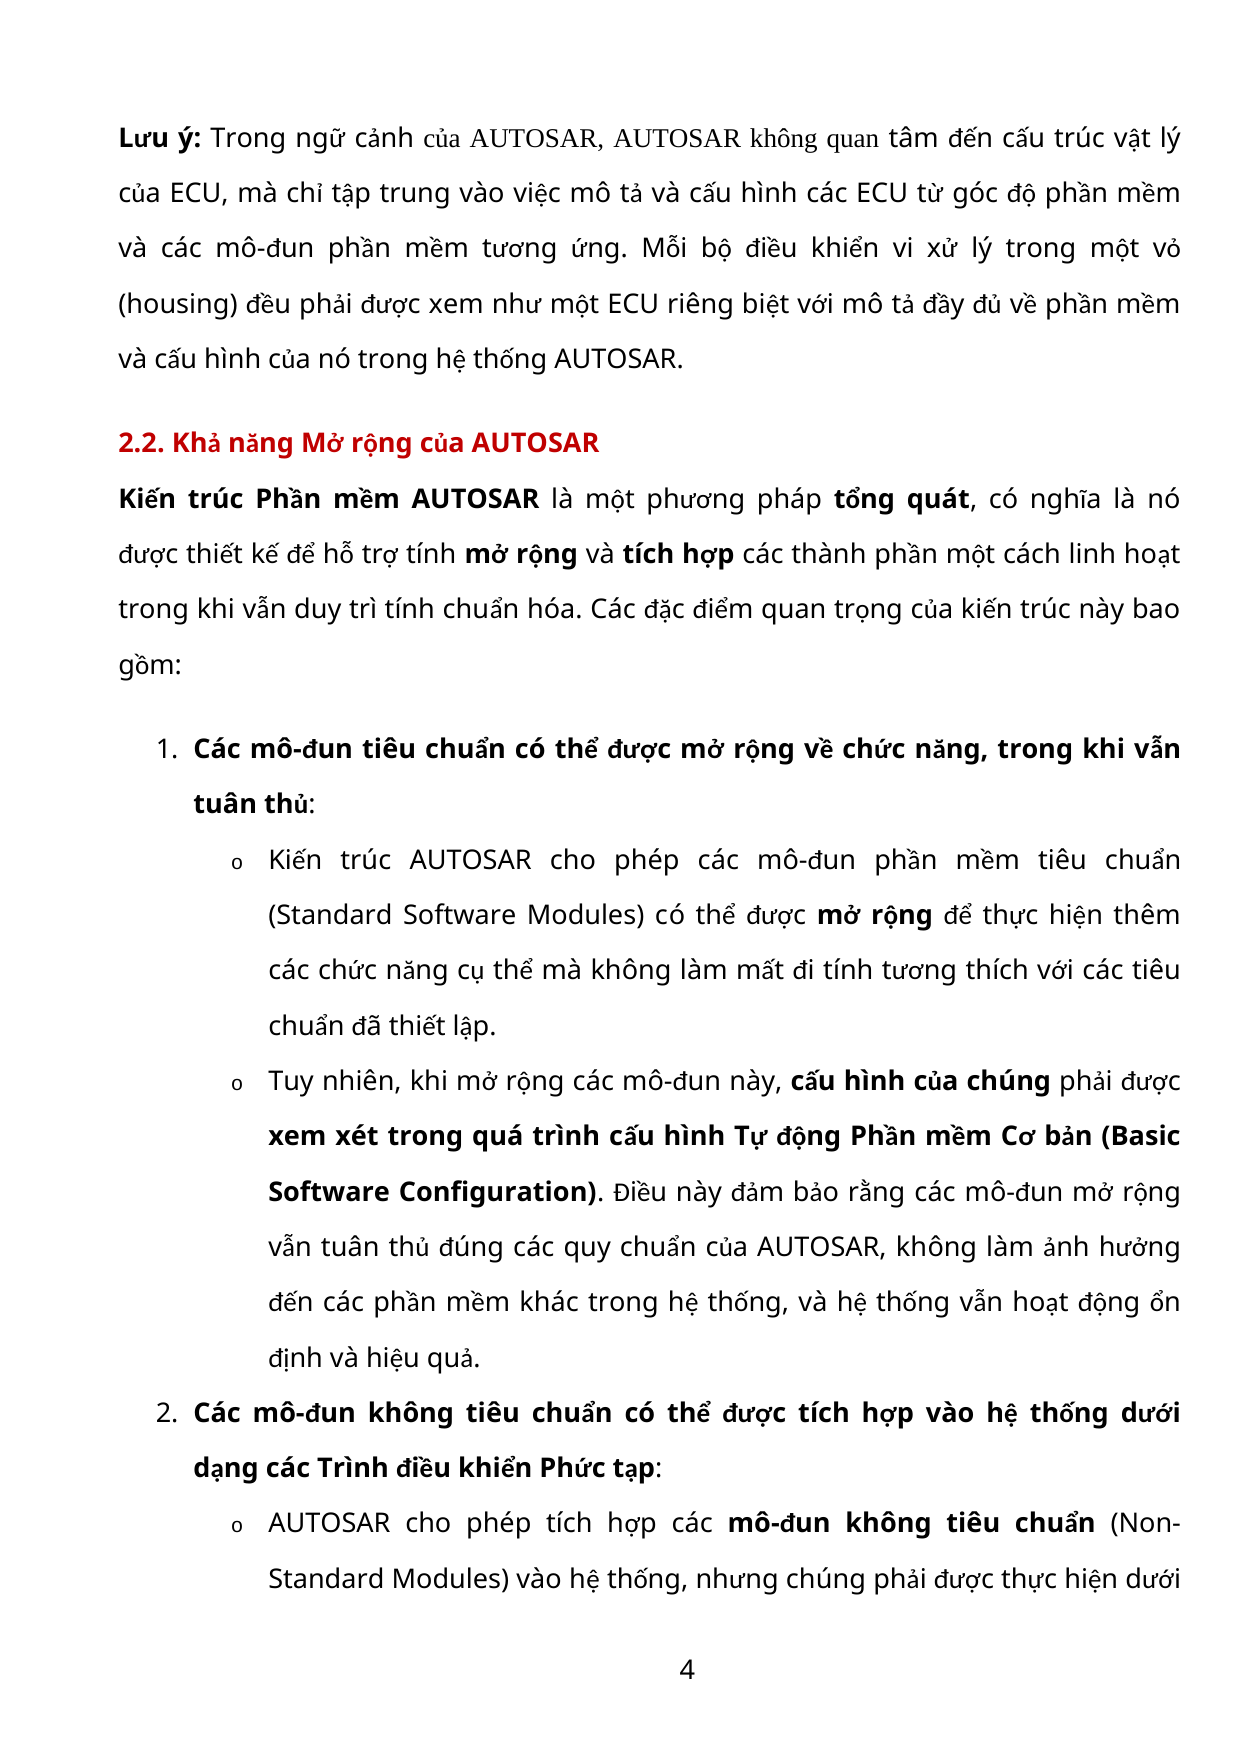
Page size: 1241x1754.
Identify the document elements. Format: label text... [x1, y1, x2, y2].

subtitle Khả năng Mở rộng của AUTOSAR [118, 424, 1181, 461]
text Lưu ý: Trong ngữ cảnh của AUTOSAR, AUTOSAR không quan tâm đến cấu trúc vật lý của ECU, mà chỉ tập trung vào việc mô tả và cấu hình các ECU từ góc độ phần mềm và các mô-đun phần mềm tương ứng. Mỗi bộ điều khiển vi xử lý trong một vỏ (housing) đều phải được xem như một ECU riêng biệt với mô tả đầy đủ về phần mềm và cấu hình của nó trong hệ thống AUTOSAR. [118, 118, 1181, 376]
list Các mô-đun tiêu chuẩn có thể được mở rộng về chức năng, trong khi vẫn tuân thủ: [156, 729, 1181, 822]
text Kiến trúc Phần mềm AUTOSAR là một phương pháp tổng quát, có nghĩa là nó được thiết kế để hỗ trợ tính mở rộng và tích hợp các thành phần một cách linh hoạt trong khi vẫn duy trì tính chuẩn hóa. Các đặc điểm quan trọng của kiến trúc này bao gồm: [118, 479, 1181, 682]
list Kiến trúc AUTOSAR cho phép các mô-đun phần mềm tiêu chuẩn (Standard Software Modules) có thể được mở rộng để thực hiện thêm các chức năng cụ thể mà không làm mất đi tính tương thích với các tiêu chuẩn đã thiết lập. [231, 840, 1181, 1043]
list Các mô-đun không tiêu chuẩn có thể được tích hợp vào hệ thống dưới dạng các Trình điều khiển Phức tạp: [156, 1393, 1181, 1486]
list Tuy nhiên, khi mở rộng các mô-đun này, cấu hình của chúng phải được xem xét trong quá trình cấu hình Tự động Phần mềm Cơ bản (Basic Software Configuration). Điều này đảm bảo rằng các mô-đun mở rộng vẫn tuân thủ đúng các quy chuẩn của AUTOSAR, không làm ảnh hưởng đến các phần mềm khác trong hệ thống, và hệ thống vẫn hoạt động ổn định và hiệu quả. [231, 1061, 1181, 1375]
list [231, 1504, 1181, 1596]
